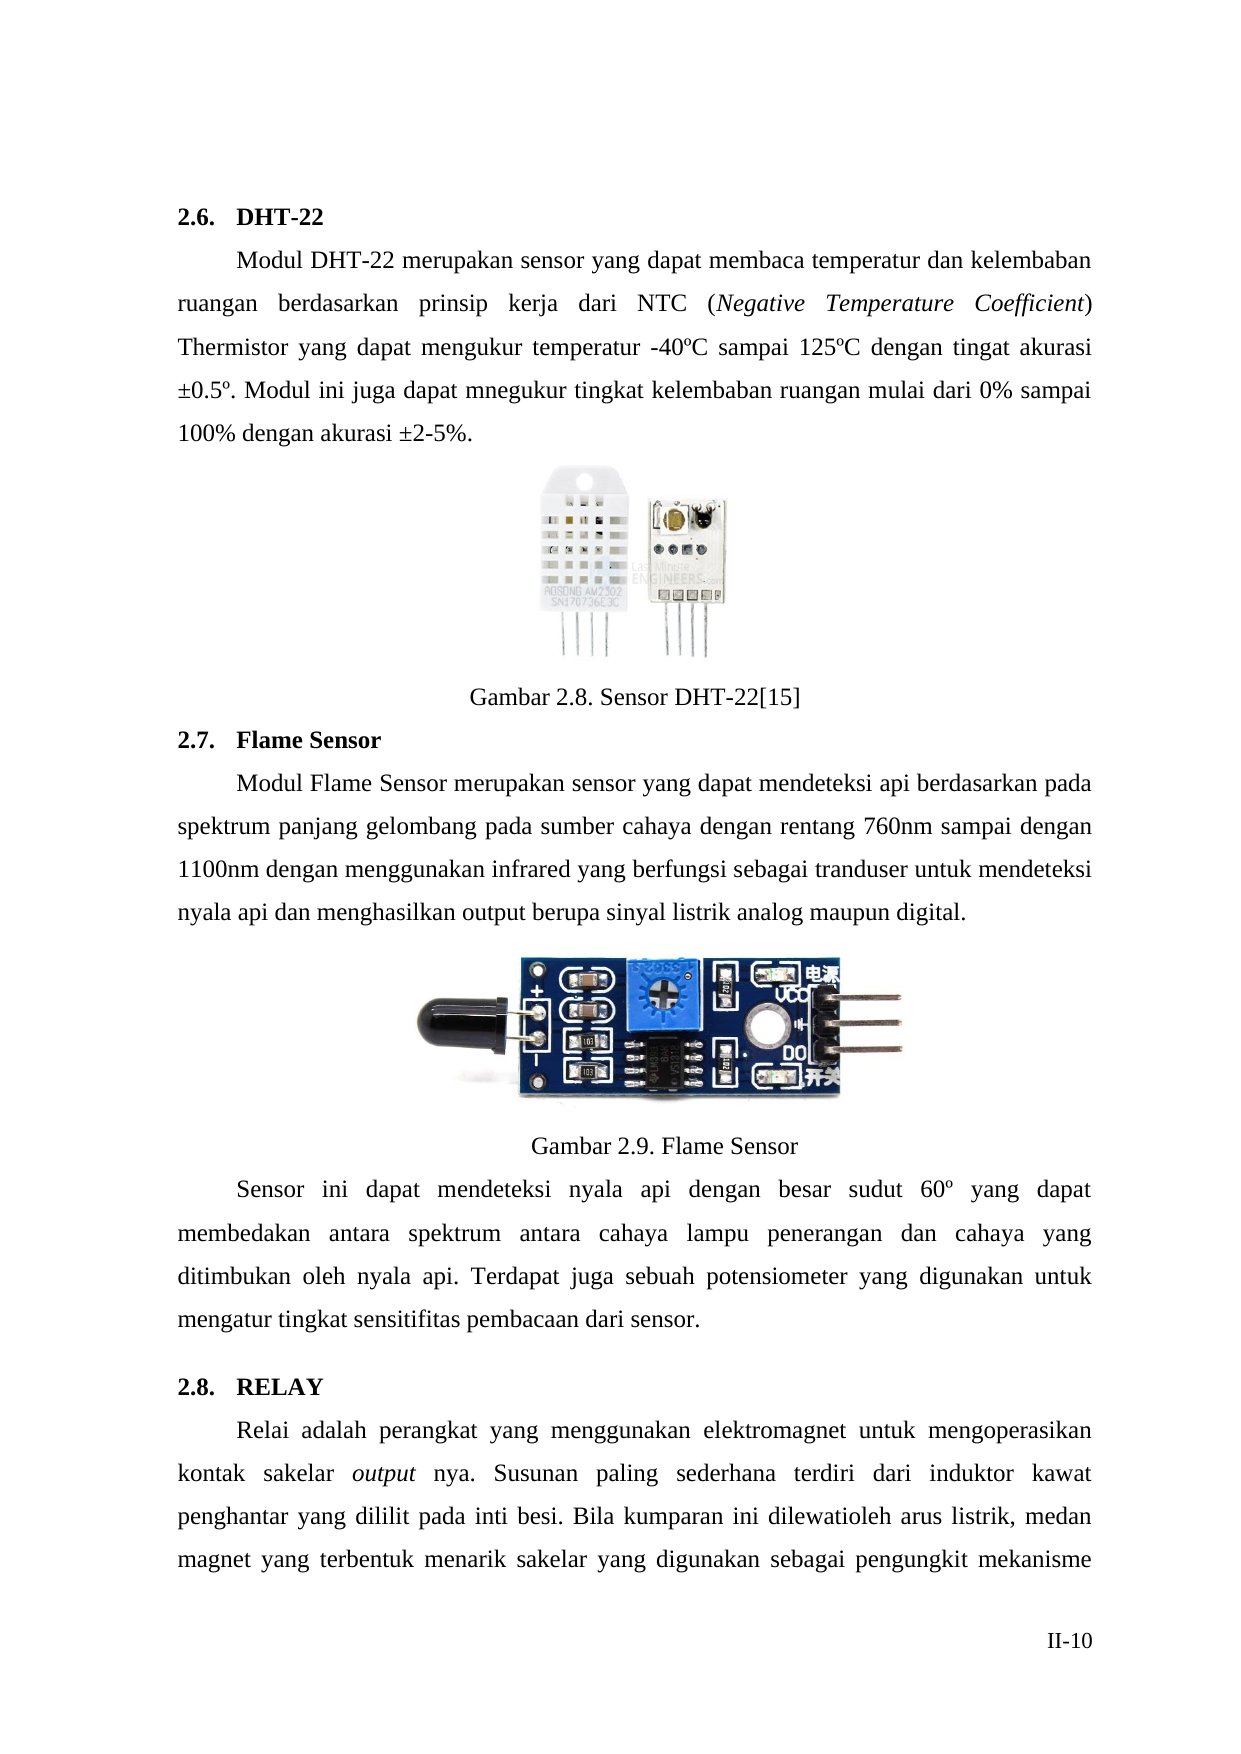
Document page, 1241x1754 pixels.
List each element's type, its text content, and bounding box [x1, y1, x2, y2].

list Flame Sensor [177, 725, 1092, 753]
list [177, 1415, 1092, 1573]
list Gambar 2.9. Flame Sensor [177, 1131, 1092, 1160]
picture [403, 940, 926, 1118]
list Gambar 2.8. Sensor DHT-22 [177, 682, 1092, 710]
list DHT-22 [177, 202, 1092, 231]
list Modul Flame Sensor merupakan sensor yang dapat mendeteksi api berdasarkan pada spektrum panjang gelombang pada sumber cahaya dengan rentang 760nm sampai dengan 1100nm dengan menggunakan infrared yang berfungsi sebagai tranduser untuk mendeteksi nyala api dan menghasilkan output berupa sinyal listrik analog maupun digital. [177, 768, 1092, 926]
list Modul DHT-22 merupakan sensor yang dapat membaca temperatur dan kelembaban ruangan berdasarkan prinsip kerja dari NTC (Negative Temperature Coefficient) Thermistor yang dapat mengukur temperatur -40ºC sampai 125ºC dengan tingat akurasi ±0.5º. Modul ini juga dapat mnegukur tingkat kelembaban ruangan mulai dari 0% sampai 100% dengan akurasi ±2-5%. [177, 245, 1092, 447]
list Sensor ini dapat mendeteksi nyala api dengan besar sudut 60º yang dapat membedakan antara spektrum antara cahaya lampu penerangan dan cahaya yang ditimbukan oleh nyala api. Terdapat juga sebuah potensiometer yang digunakan untuk mengatur tingkat sensitifitas pembacaan dari sensor. [177, 1174, 1092, 1333]
picture [533, 461, 737, 668]
list RELAY [177, 1372, 1092, 1401]
